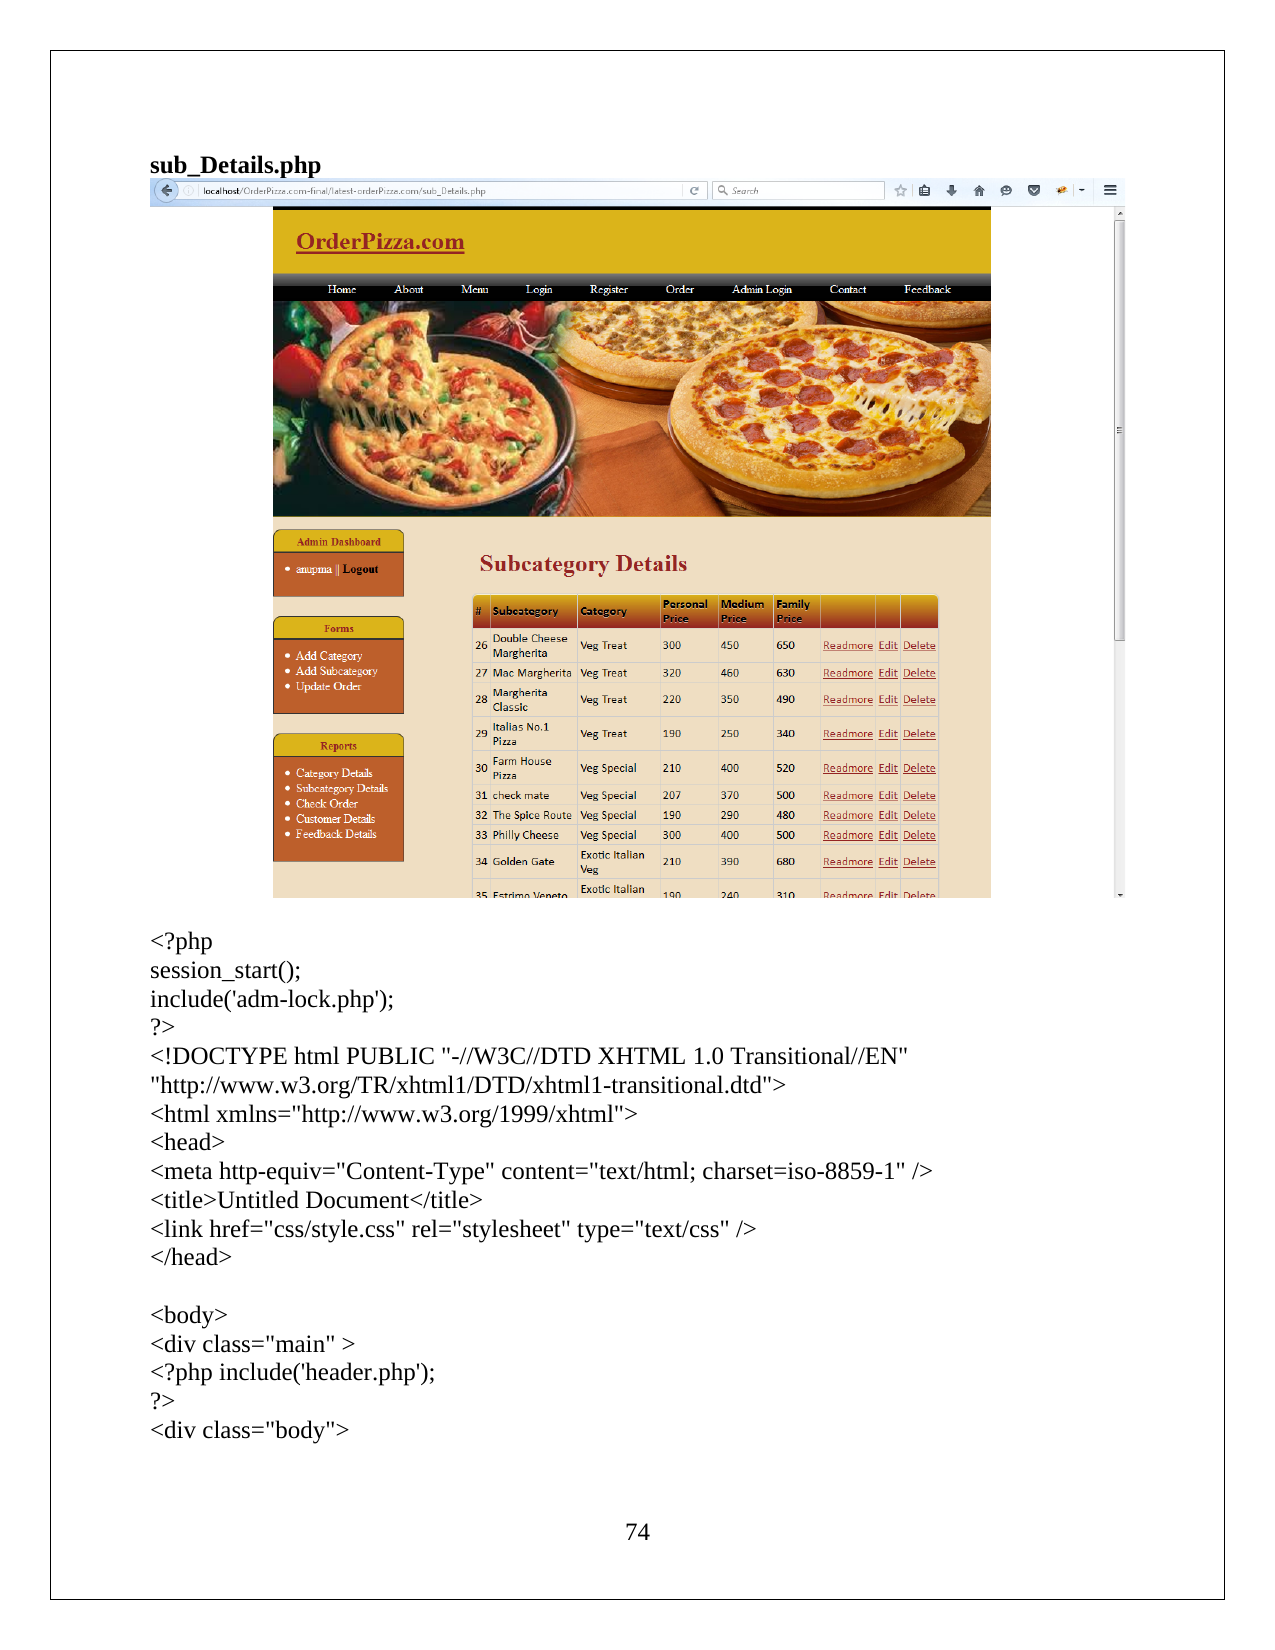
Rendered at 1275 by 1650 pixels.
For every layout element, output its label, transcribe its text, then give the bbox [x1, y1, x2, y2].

text <title>Untitled Document</title> [150, 1185, 1125, 1214]
text <html xmlns="http://www.w3.org/1999/xhtml"> [150, 1099, 1125, 1127]
text include('adm-lock.php'); [150, 984, 1125, 1012]
text sub_Details.php [150, 150, 1125, 178]
text </head> [150, 1242, 1125, 1271]
text ?> [150, 1012, 1125, 1041]
text <!DOCTYPE html PUBLIC "-//W3C//DTD XHTML 1.0 Transitional//EN" "http://www.w3.org/TR/xhtml1/DTD/xhtml1-transitional.dtd"> [150, 1041, 1125, 1099]
text <?php [150, 926, 1125, 955]
text <body> [150, 1300, 1125, 1329]
text <?php include('header.php'); [150, 1357, 1125, 1386]
text session_start(); [150, 955, 1125, 984]
text <head> [150, 1127, 1125, 1156]
text <link href="css/style.css" rel="stylesheet" type="text/css" /> [150, 1214, 1125, 1242]
text <div class="body"> [150, 1415, 1125, 1444]
picture [150, 178, 1125, 898]
text <meta http-equiv="Content-Type" content="text/html; charset=iso-8859-1" /> [150, 1156, 1125, 1185]
text <div class="main" > [150, 1329, 1125, 1357]
text ?> [150, 1386, 1125, 1415]
